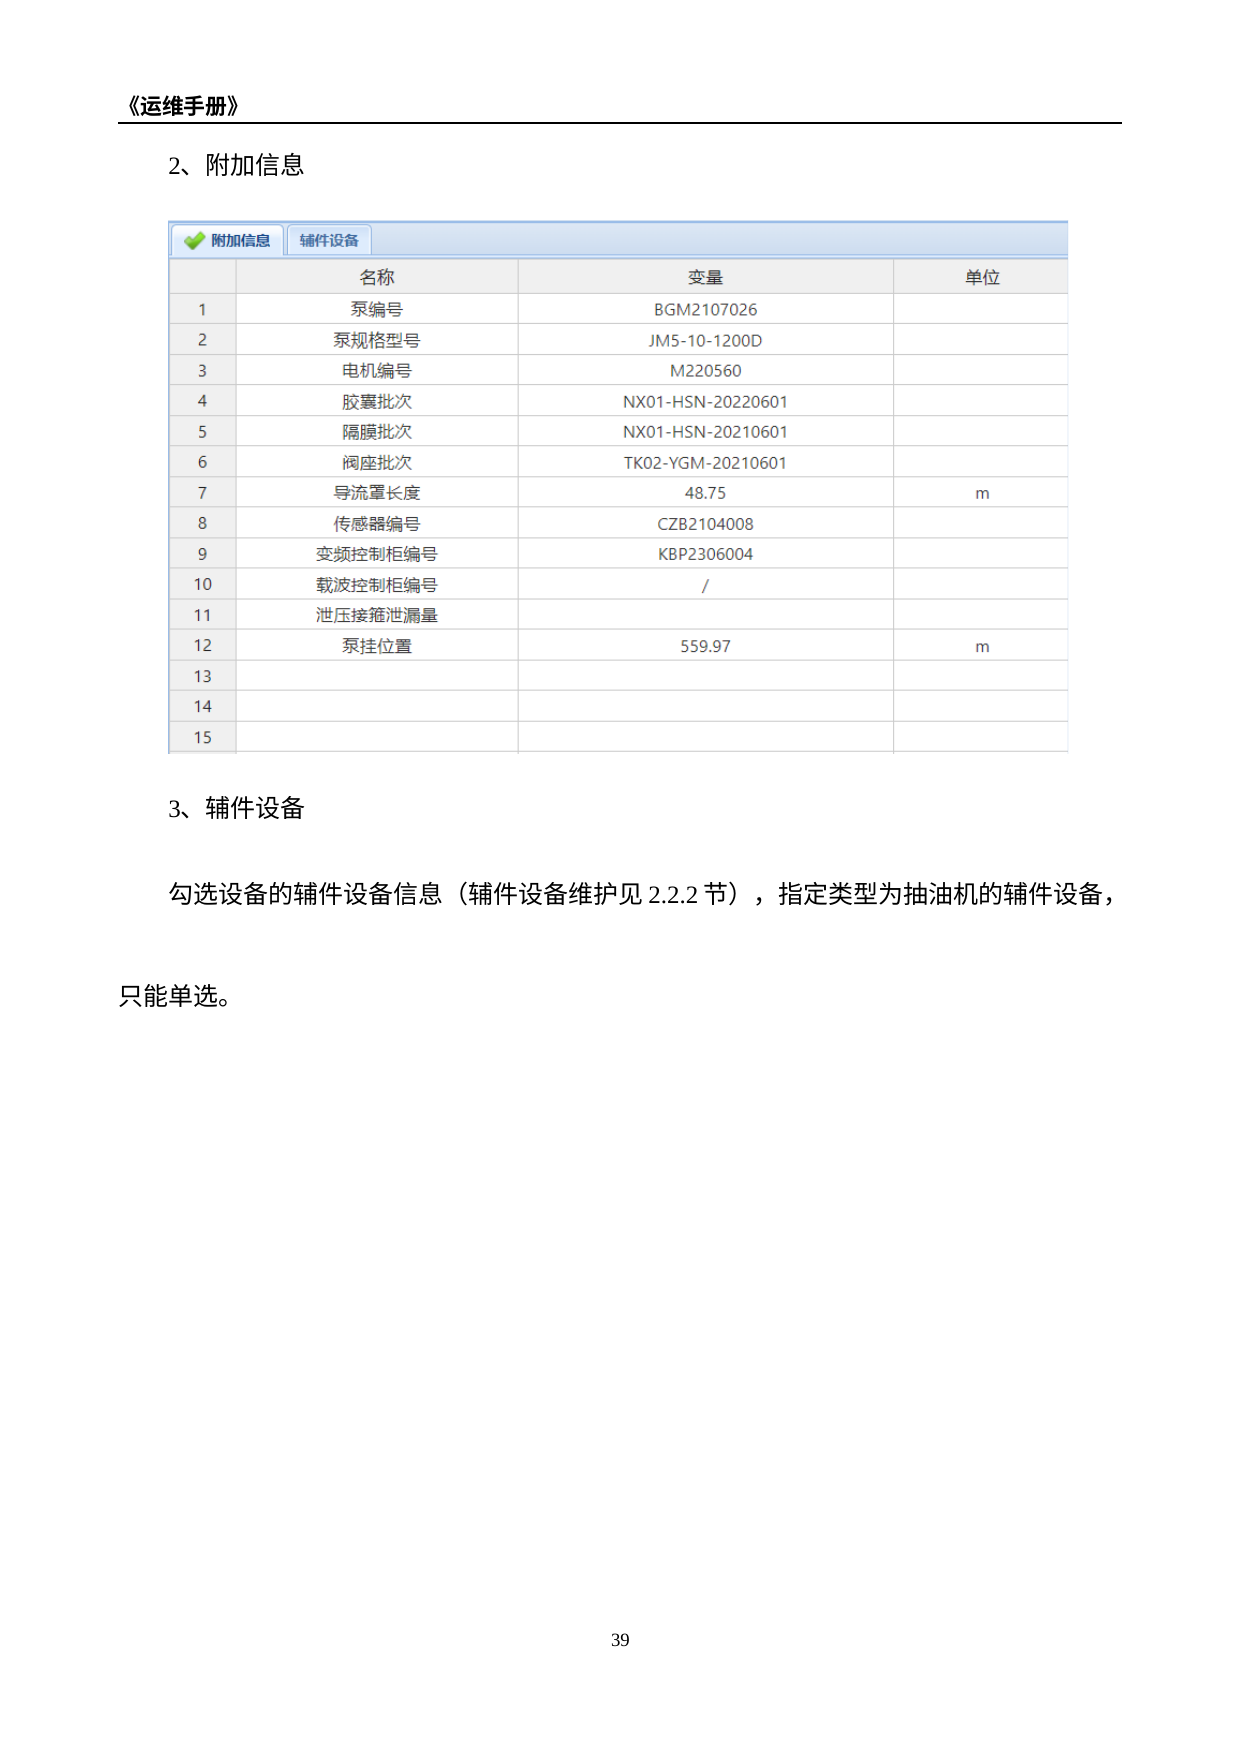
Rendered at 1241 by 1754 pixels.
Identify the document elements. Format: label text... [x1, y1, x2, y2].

text 3、辅件设备 [118, 773, 1122, 841]
text 2、附加信息 [118, 129, 1122, 197]
picture [168, 220, 1069, 754]
text 勾选设备的辅件设备信息（辅件设备维护见2.2.2节），指定类型为抽油机的辅件设备，只能单选。 [118, 859, 1122, 1029]
